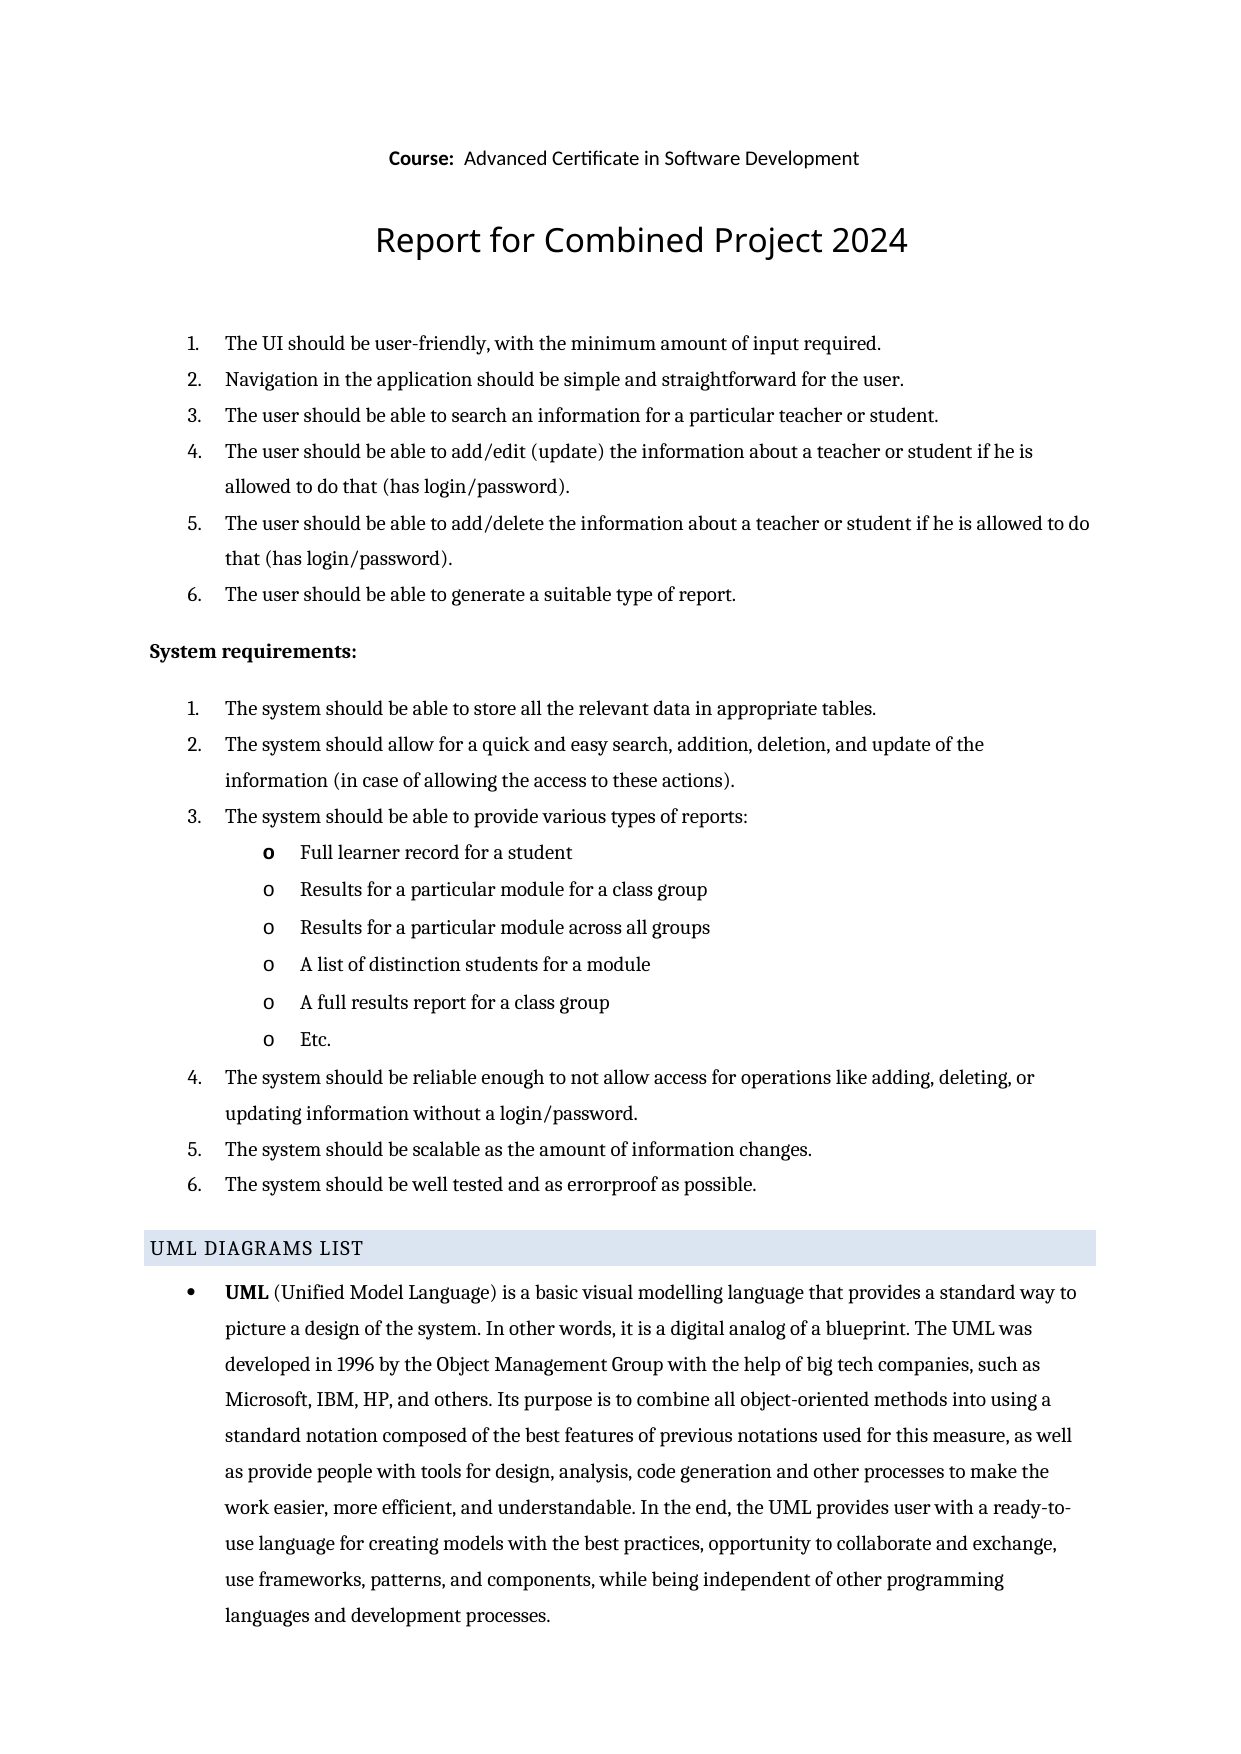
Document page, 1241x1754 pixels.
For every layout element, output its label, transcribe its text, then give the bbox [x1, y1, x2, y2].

list Navigation in the application should be simple and straightforward for the user. [187, 367, 1090, 391]
list The system should allow for a quick and easy search, addition, deletion, and update of the information (in case of allowing the access to these actions). [187, 732, 1090, 792]
list The system should be scalable as the amount of information changes. [187, 1137, 1090, 1161]
list A full results report for a class group [262, 990, 1090, 1015]
list A list of distinction students for a module [262, 953, 1090, 978]
list The system should be reliable enough to not allow access for operations like adding, deleting, or updating information without a login/password. [187, 1065, 1090, 1125]
list The UI should be user-friendly, with the minimum amount of input required. [187, 331, 1090, 355]
list The system should be able to provide various types of reports: [187, 804, 1090, 828]
list The user should be able to generate a suitable type of report. [187, 583, 1090, 607]
list Results for a particular module across all groups [262, 915, 1090, 940]
subtitle UML Diagrams List [150, 1236, 1090, 1260]
list The user should be able to search an information for a particular teacher or student. [187, 403, 1090, 427]
list The system should be able to store all the relevant data in appropriate tables. [187, 697, 1090, 721]
list The system should be well tested and as errorproof as possible. [187, 1173, 1090, 1197]
list The user should be able to add/delete the information about a teacher or student if he is allowed to do that (has login/password). [187, 511, 1090, 571]
list UML (Unified Model Language) is a basic visual modelling language that provides a standard way to picture a design of the system. In other words, it is a digital analog of a blueprint. The UML was developed in 1996 by the Object Management Group with the help of big tech companies, such as Microsoft, IBM, HP, and others. Its purpose is to combine all object-oriented methods into using a standard notation composed of the best features of previous notations used for this measure, as well as provide people with tools for design, analysis, code generation and other processes to make the work easier, more efficient, and understandable. In the end, the UML provides user with a ready-to-use language for creating models with the best practices, opportunity to collaborate and exchange, use frameworks, patterns, and components, while being independent of other programming languages and development processes. [187, 1280, 1090, 1628]
list The user should be able to add/edit (update) the information about a teacher or student if he is allowed to do that (has login/password). [187, 439, 1090, 499]
list Results for a particular module for a class group [262, 878, 1090, 903]
list Etc. [262, 1028, 1090, 1053]
text System requirements: [150, 640, 1090, 664]
list Full learner record for a student [262, 840, 1090, 865]
